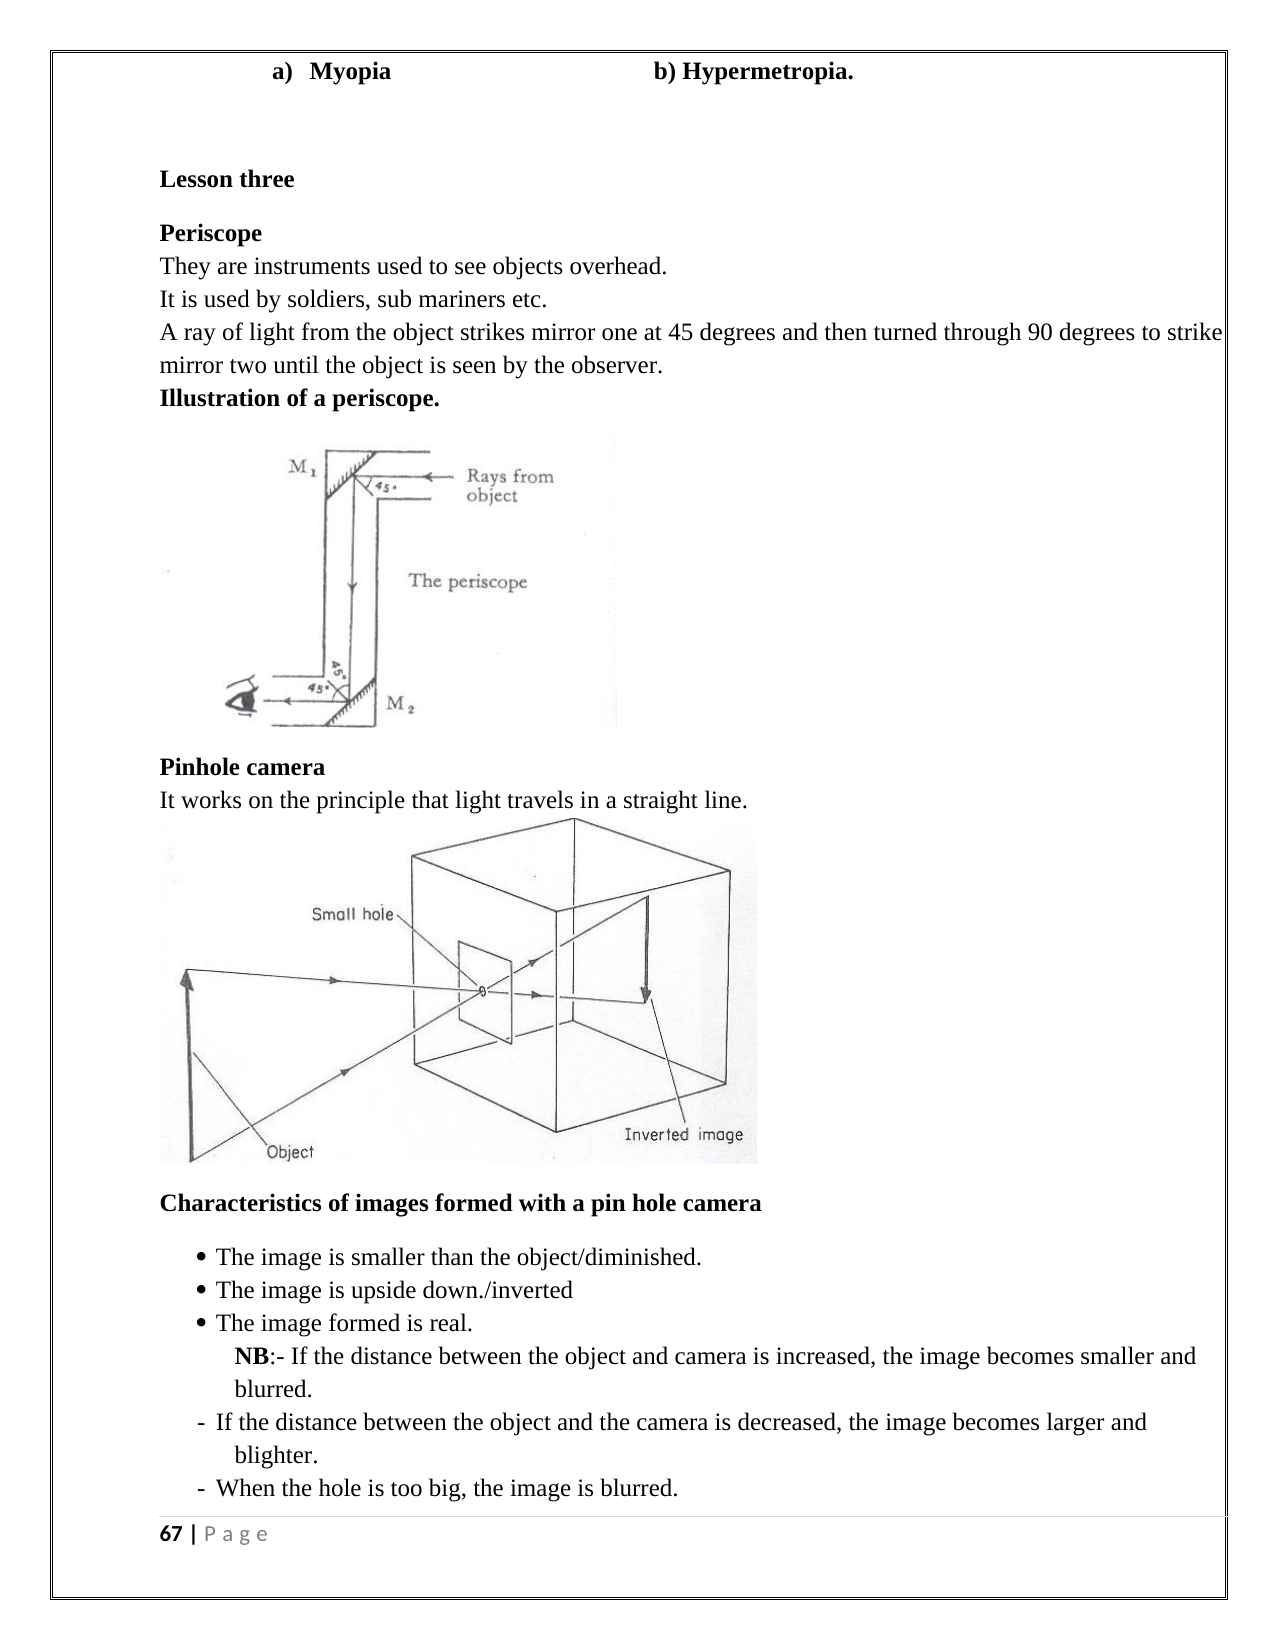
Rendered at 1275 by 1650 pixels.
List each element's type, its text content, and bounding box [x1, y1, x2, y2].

list The image formed is real. [197, 1308, 1225, 1337]
text Characteristics of images formed with a pin hole camera [159, 1188, 1225, 1217]
picture [159, 436, 617, 728]
list The image is upside down./inverted [197, 1275, 1225, 1304]
list If the distance between the object and the camera is decreased, the image becomes larger and blighter. [197, 1407, 1225, 1469]
text Periscope They are instruments used to see objects overhead. It is used by soldiers, sub mariners etc. A ray of light from the object strikes mirror one at 45 degrees and then turned through 90 degrees to strike mirror two until the object is seen by the observer. Illustration of a periscope. [159, 218, 1225, 412]
list NB:- If the distance between the object and camera is increased, the image becomes smaller and blurred. [234, 1341, 1225, 1403]
list When the hole is too big, the image is blurred. [197, 1473, 1225, 1502]
text Lesson three [159, 164, 1225, 193]
picture [159, 818, 757, 1164]
list The image is smaller than the object/diminished. [197, 1242, 1225, 1271]
list Myopia b) Hypermetropia. [272, 56, 1225, 85]
